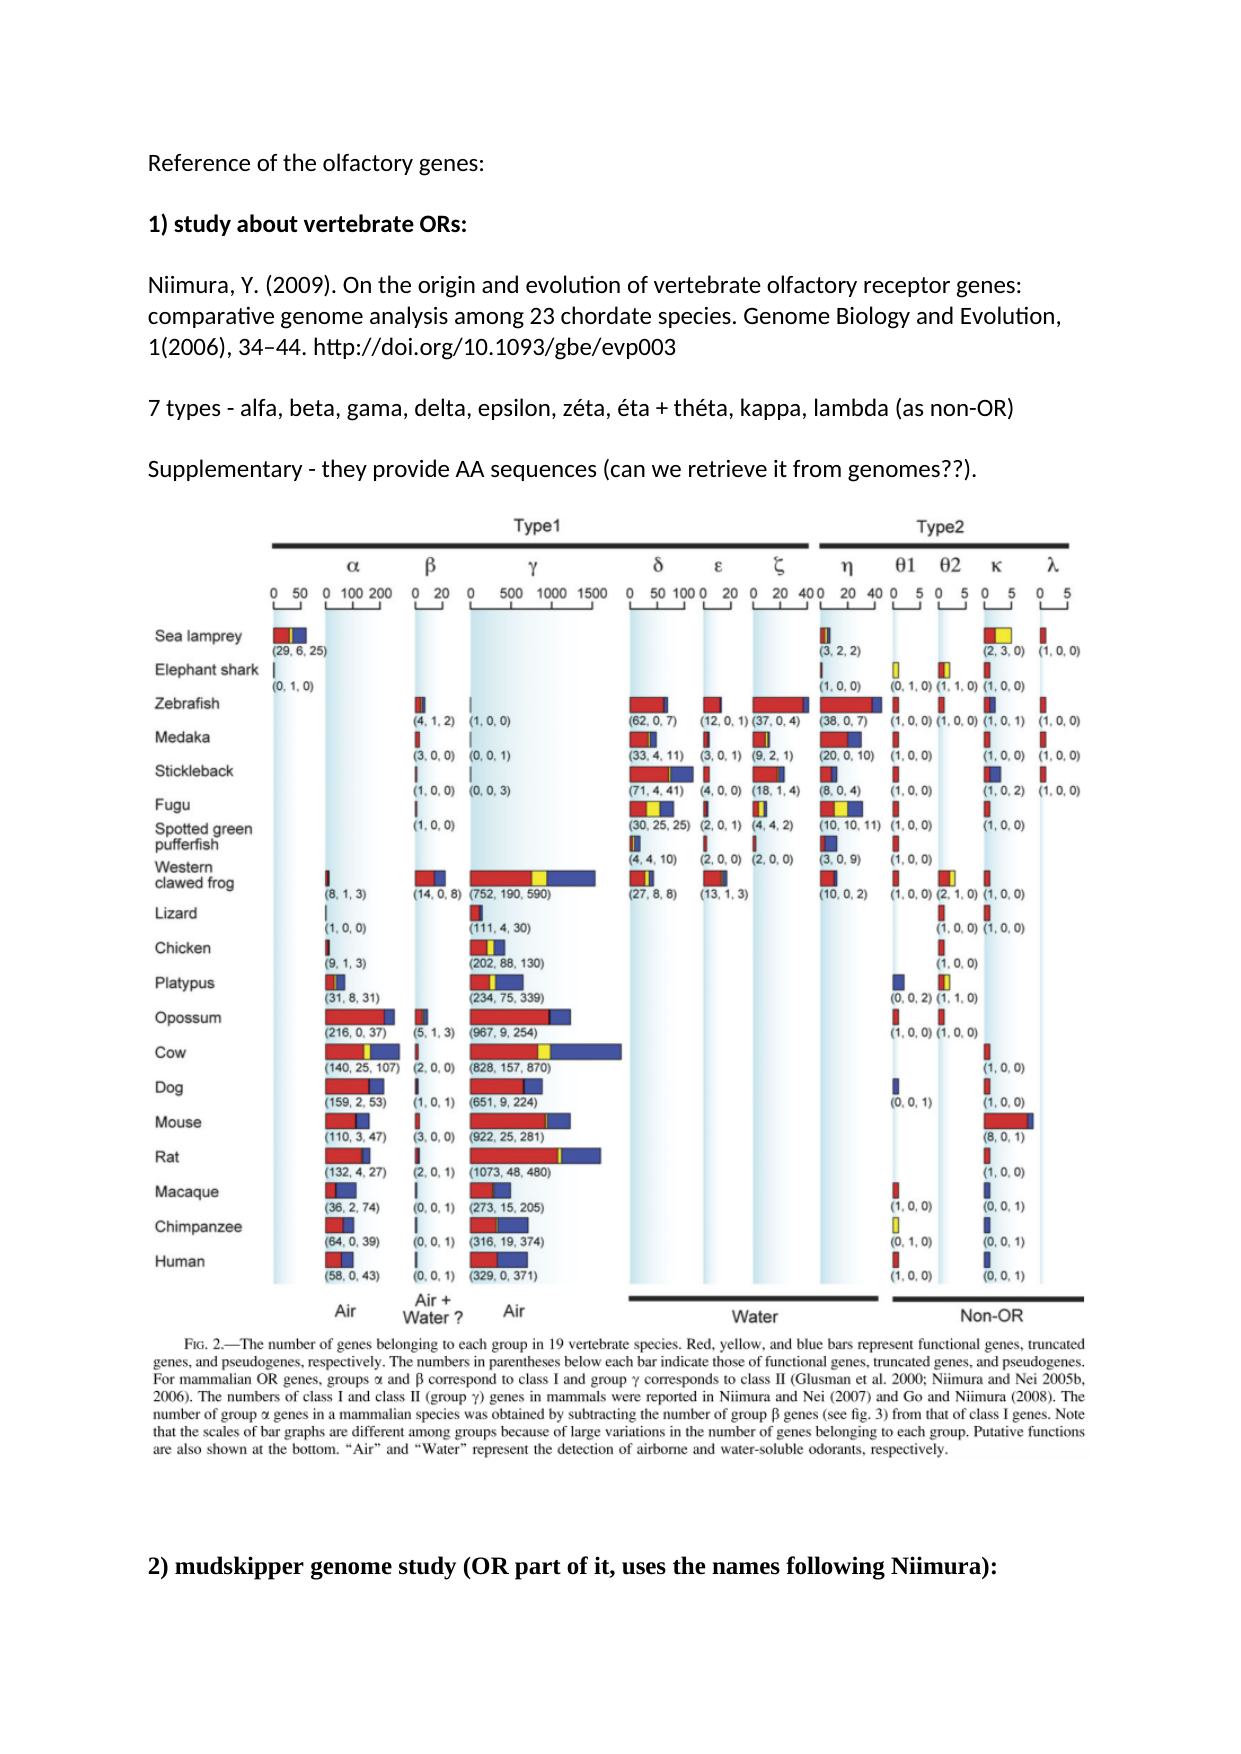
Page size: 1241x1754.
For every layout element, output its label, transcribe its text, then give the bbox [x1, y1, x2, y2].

picture [147, 513, 1092, 1461]
text 2) mudskipper genome study (OR part of it, uses the names following Niimura): [148, 1551, 1093, 1579]
text Supplementary - they provide AA sequences (can we retrieve it from genomes??). [148, 453, 1093, 483]
text Reference of the olfactory genes: [148, 148, 1093, 178]
text Niimura, Y. (2009). On the origin and evolution of vertebrate olfactory receptor genes: comparative genome analysis among 23 chordate species. Genome Biology and Evolution, 1(2006), 34–44. http://doi.org/10.1093/gbe/evp003 [148, 270, 1093, 361]
text 7 types - alfa, beta, gama, delta, epsilon, zéta, éta + théta, kappa, lambda (as non-OR) [148, 392, 1093, 422]
text 1) study about vertebrate ORs: [148, 209, 1093, 239]
